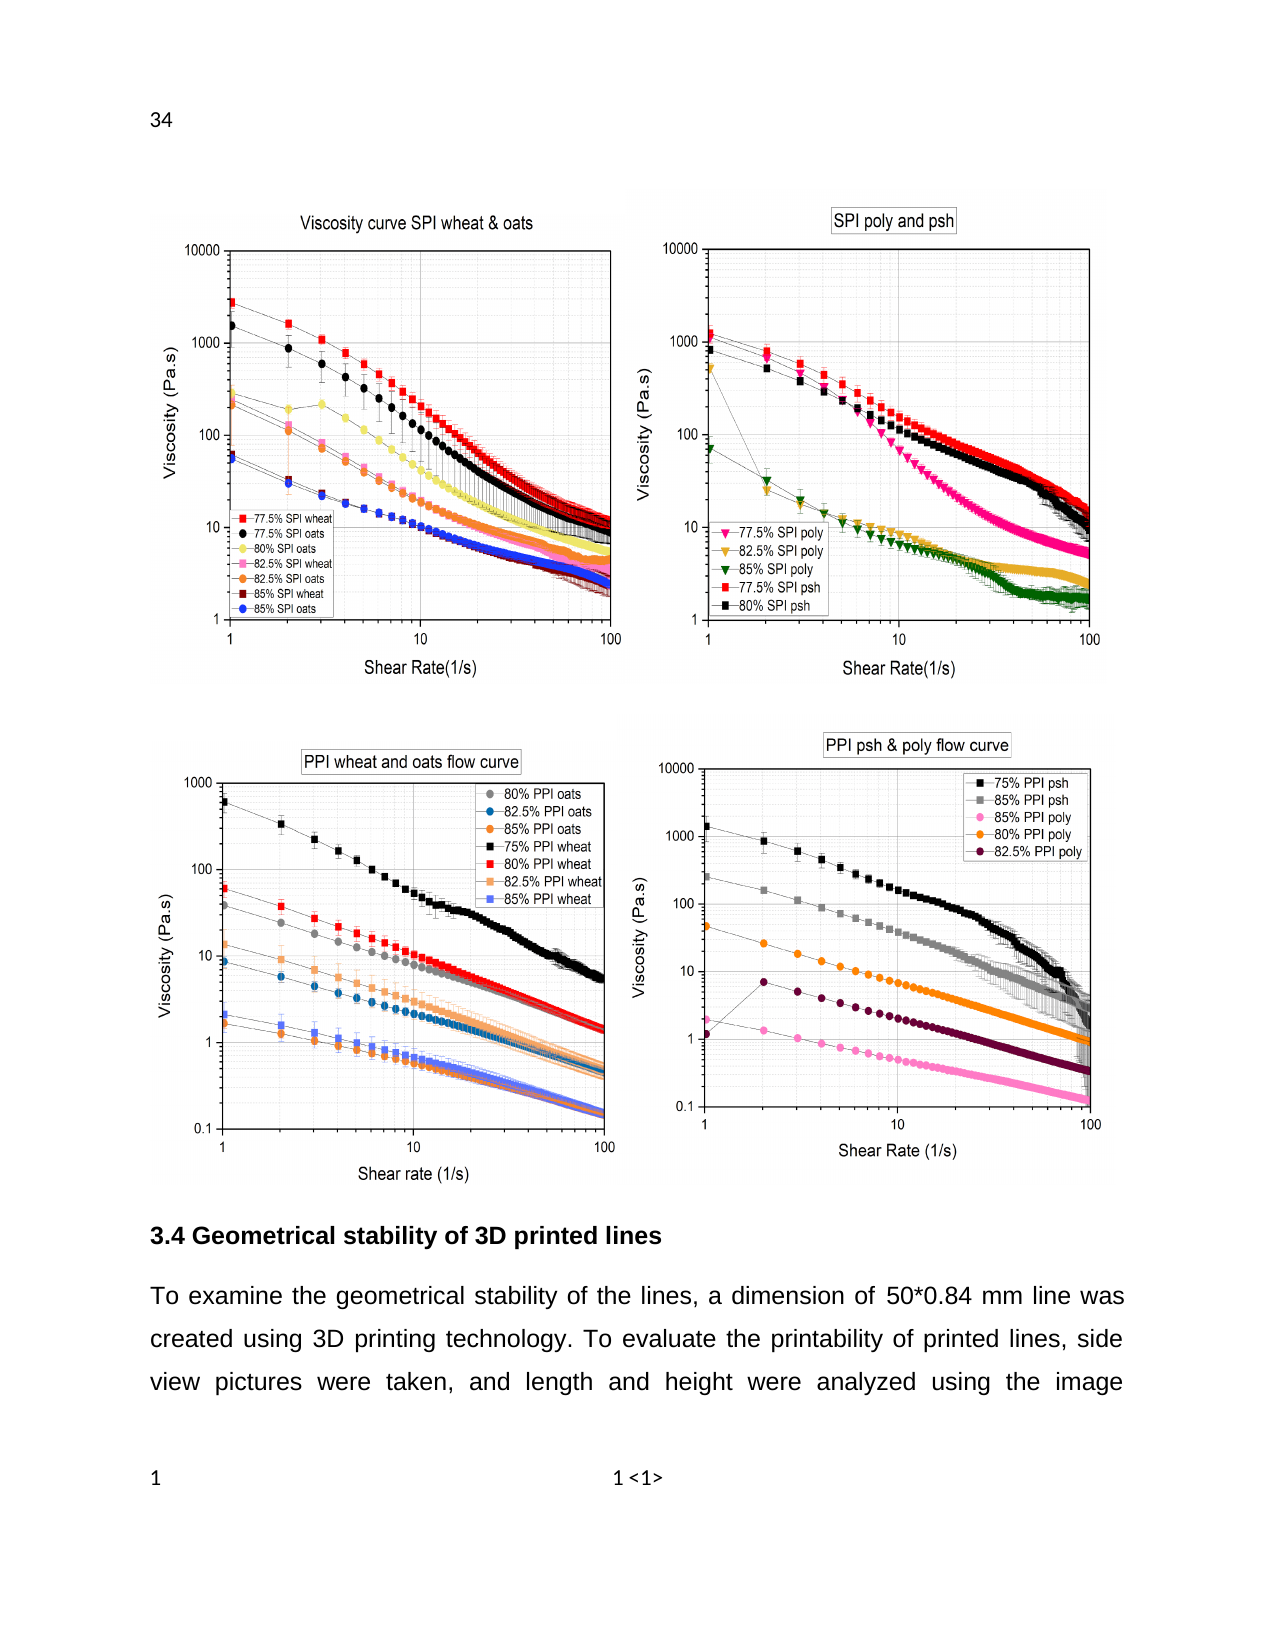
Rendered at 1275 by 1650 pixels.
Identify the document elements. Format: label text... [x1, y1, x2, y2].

picture [150, 189, 1108, 684]
picture [150, 714, 1117, 1185]
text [150, 1281, 1125, 1396]
text 3.4 Geometrical stability of 3D printed lines [150, 1221, 1125, 1250]
